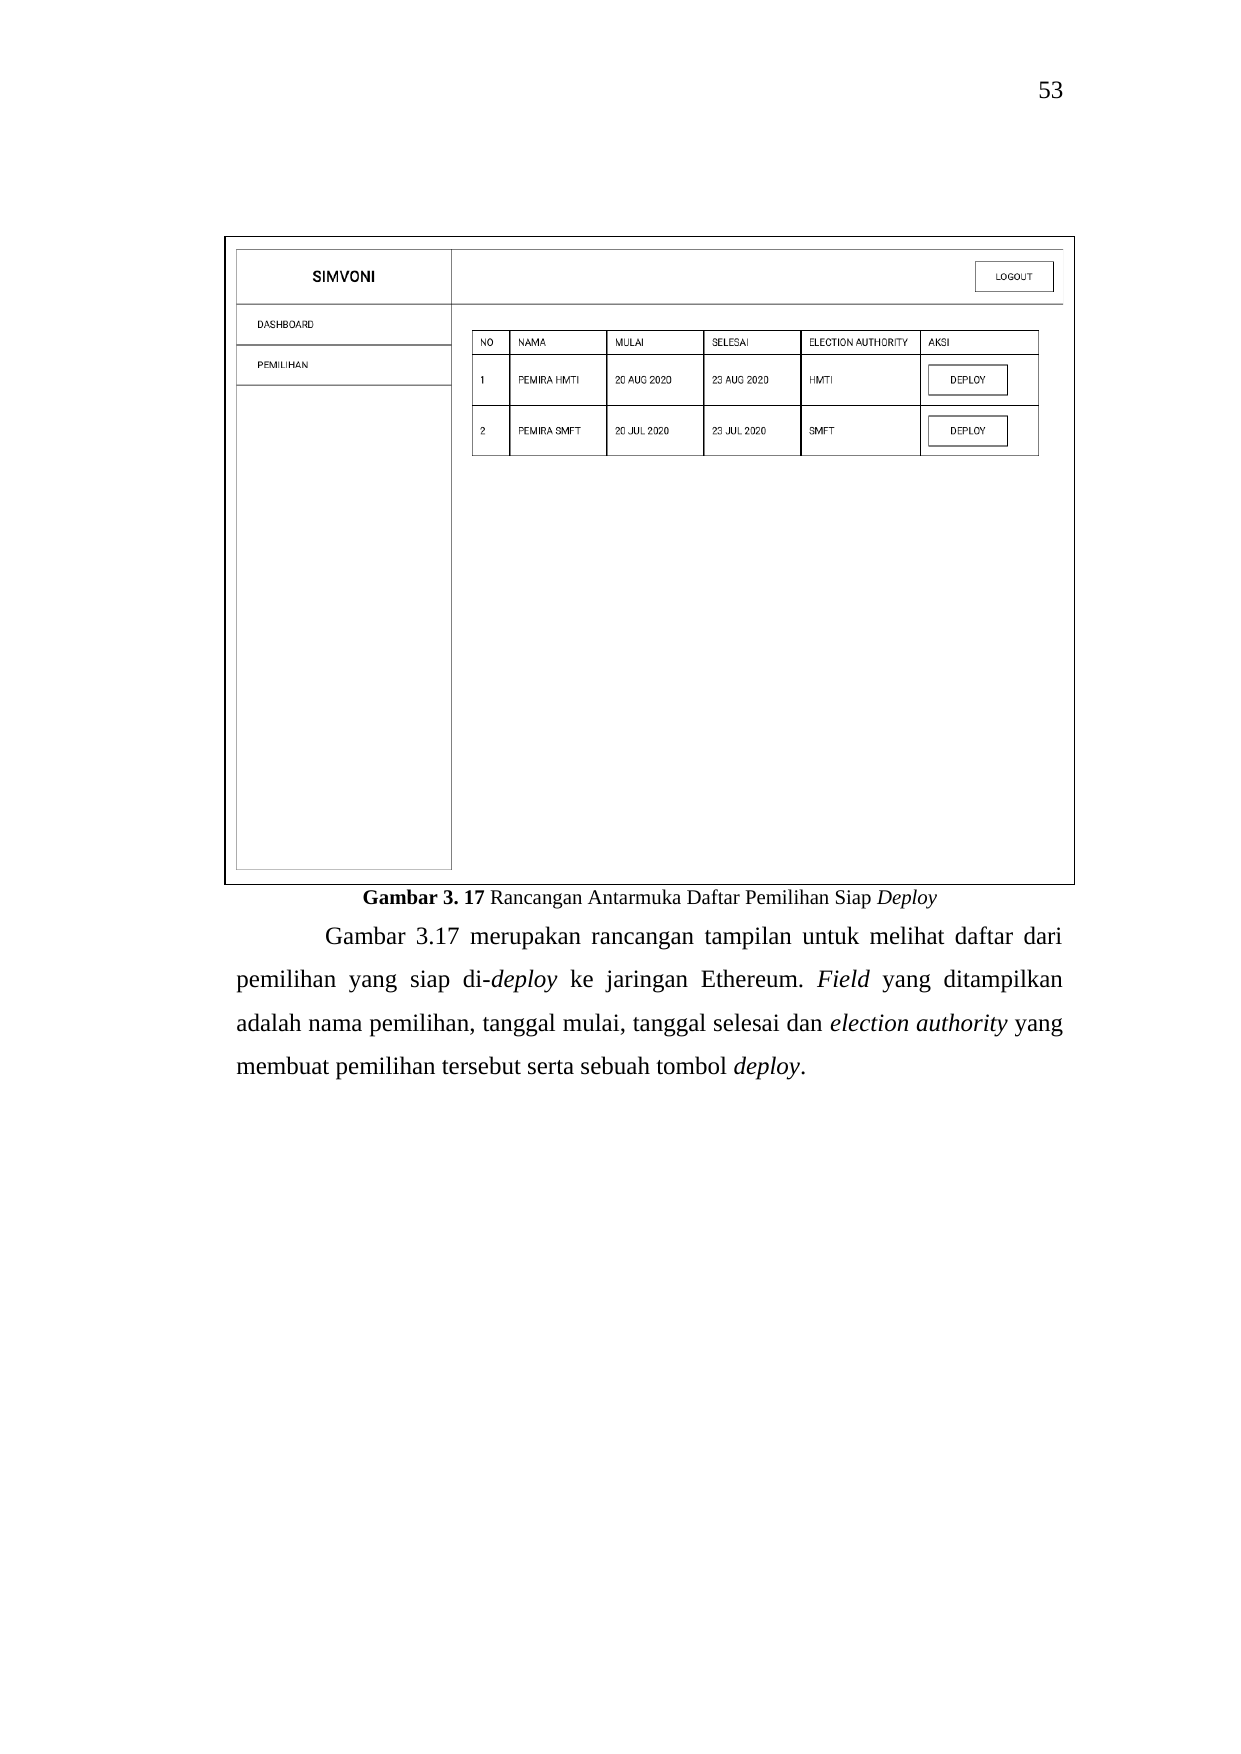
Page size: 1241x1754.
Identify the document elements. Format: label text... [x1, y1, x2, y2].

picture [236, 249, 1064, 870]
table_header [226, 237, 1074, 884]
text Gambar 3. 17 Rancangan Antarmuka Daftar Pemilihan Siap Deploy [236, 885, 1063, 909]
text Gambar 3.17 merupakan rancangan tampilan untuk melihat daftar dari pemilihan yang siap di-deploy ke jaringan Ethereum. Field yang ditampilkan adalah nama pemilihan, tanggal mulai, tanggal selesai dan election authority yang membuat pemilihan tersebut serta sebuah tombol deploy. [236, 921, 1063, 1079]
